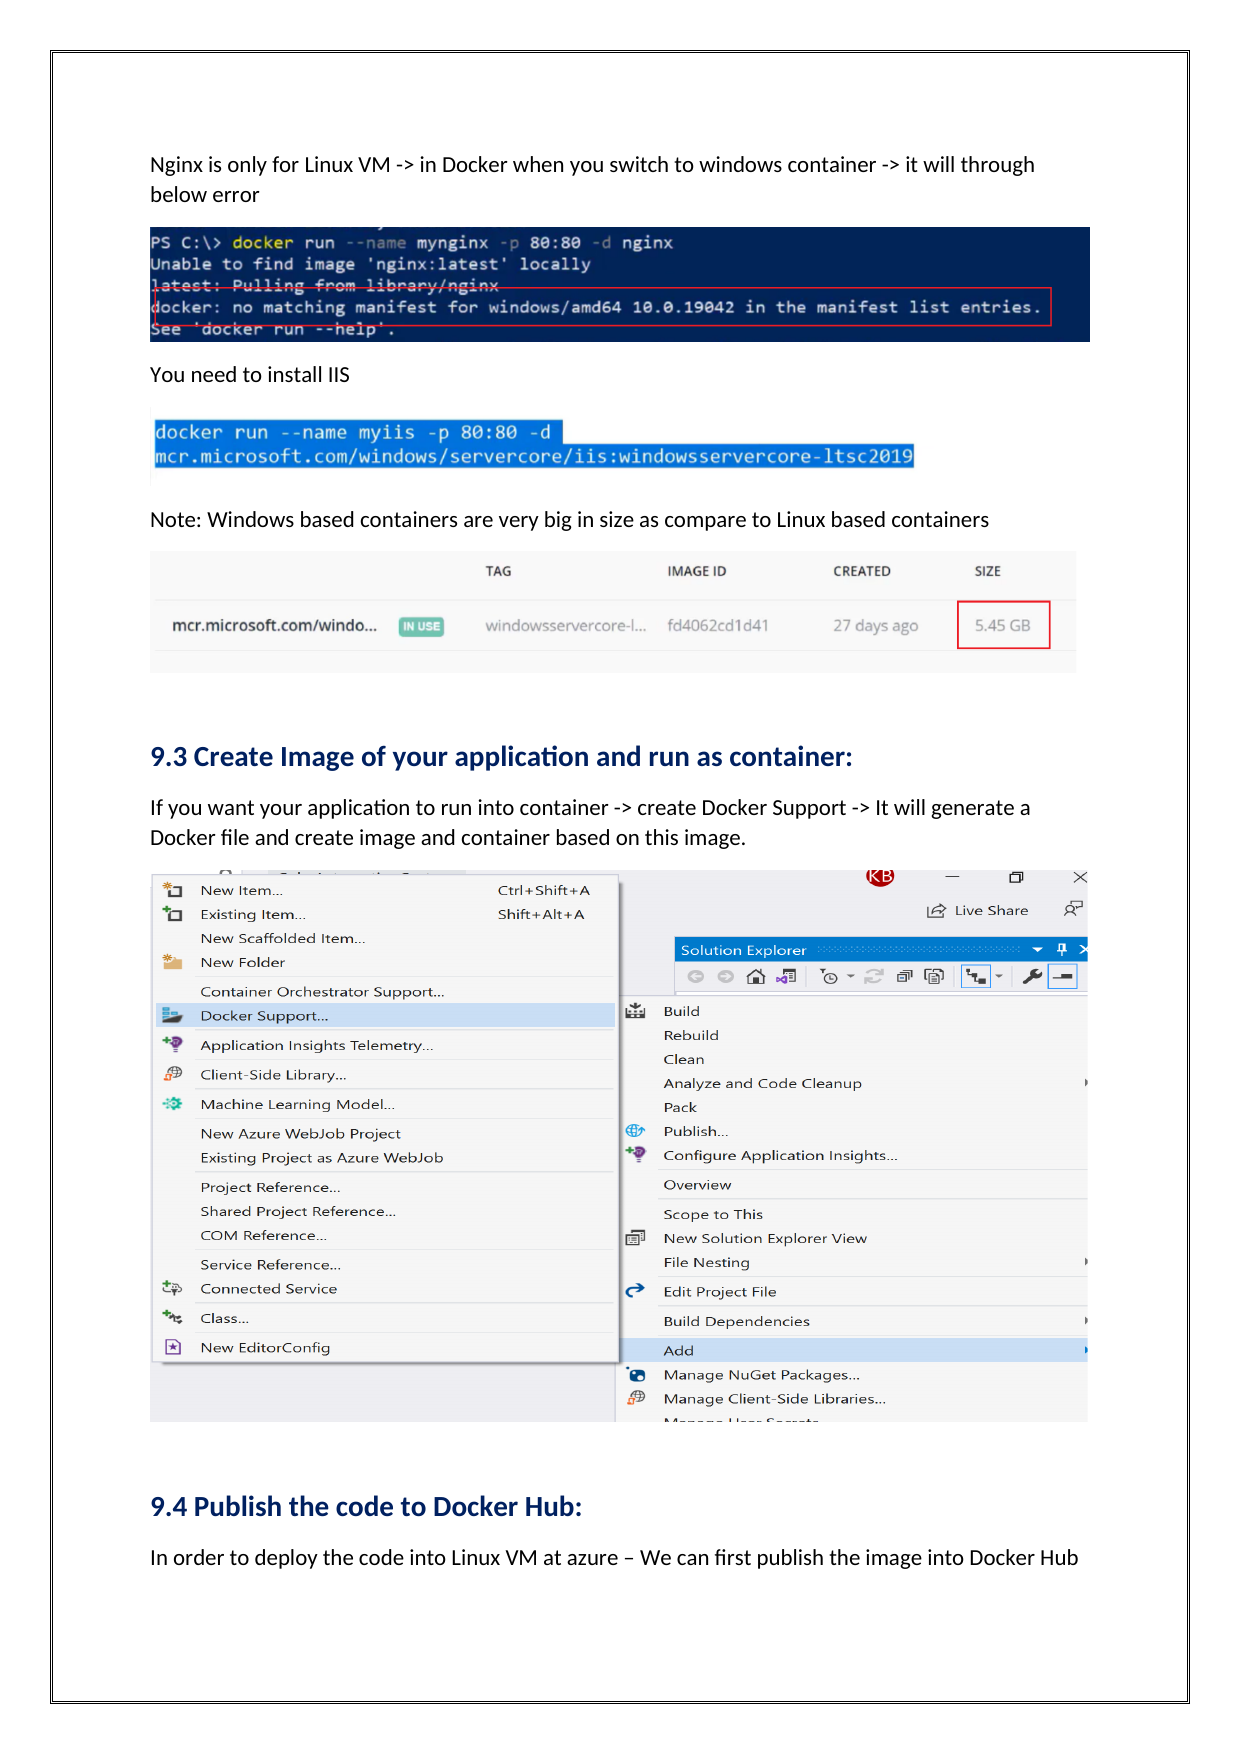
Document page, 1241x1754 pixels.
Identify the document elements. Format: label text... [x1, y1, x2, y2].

text If you want your application to run into container -> create Docker Support -> It will generate a Docker file and create image and container based on this image. [150, 793, 1090, 851]
picture [150, 551, 1077, 673]
picture [150, 407, 939, 486]
text In order to deploy the code into Linux VM at azure – We can first publish the image into Docker Hub [150, 1543, 1090, 1571]
picture [150, 227, 1090, 342]
text Nginx is only for Linux VM -> in Docker when you switch to windows container -> it will through below error [150, 150, 1090, 208]
list Publish the code to Docker Hub: [150, 1488, 1090, 1523]
picture [150, 870, 1088, 1422]
text You need to install IIS [150, 360, 1090, 388]
text Note: Windows based containers are very big in size as compare to Linux based containers [150, 505, 1090, 533]
list Create Image of your application and run as container: [150, 738, 1090, 774]
